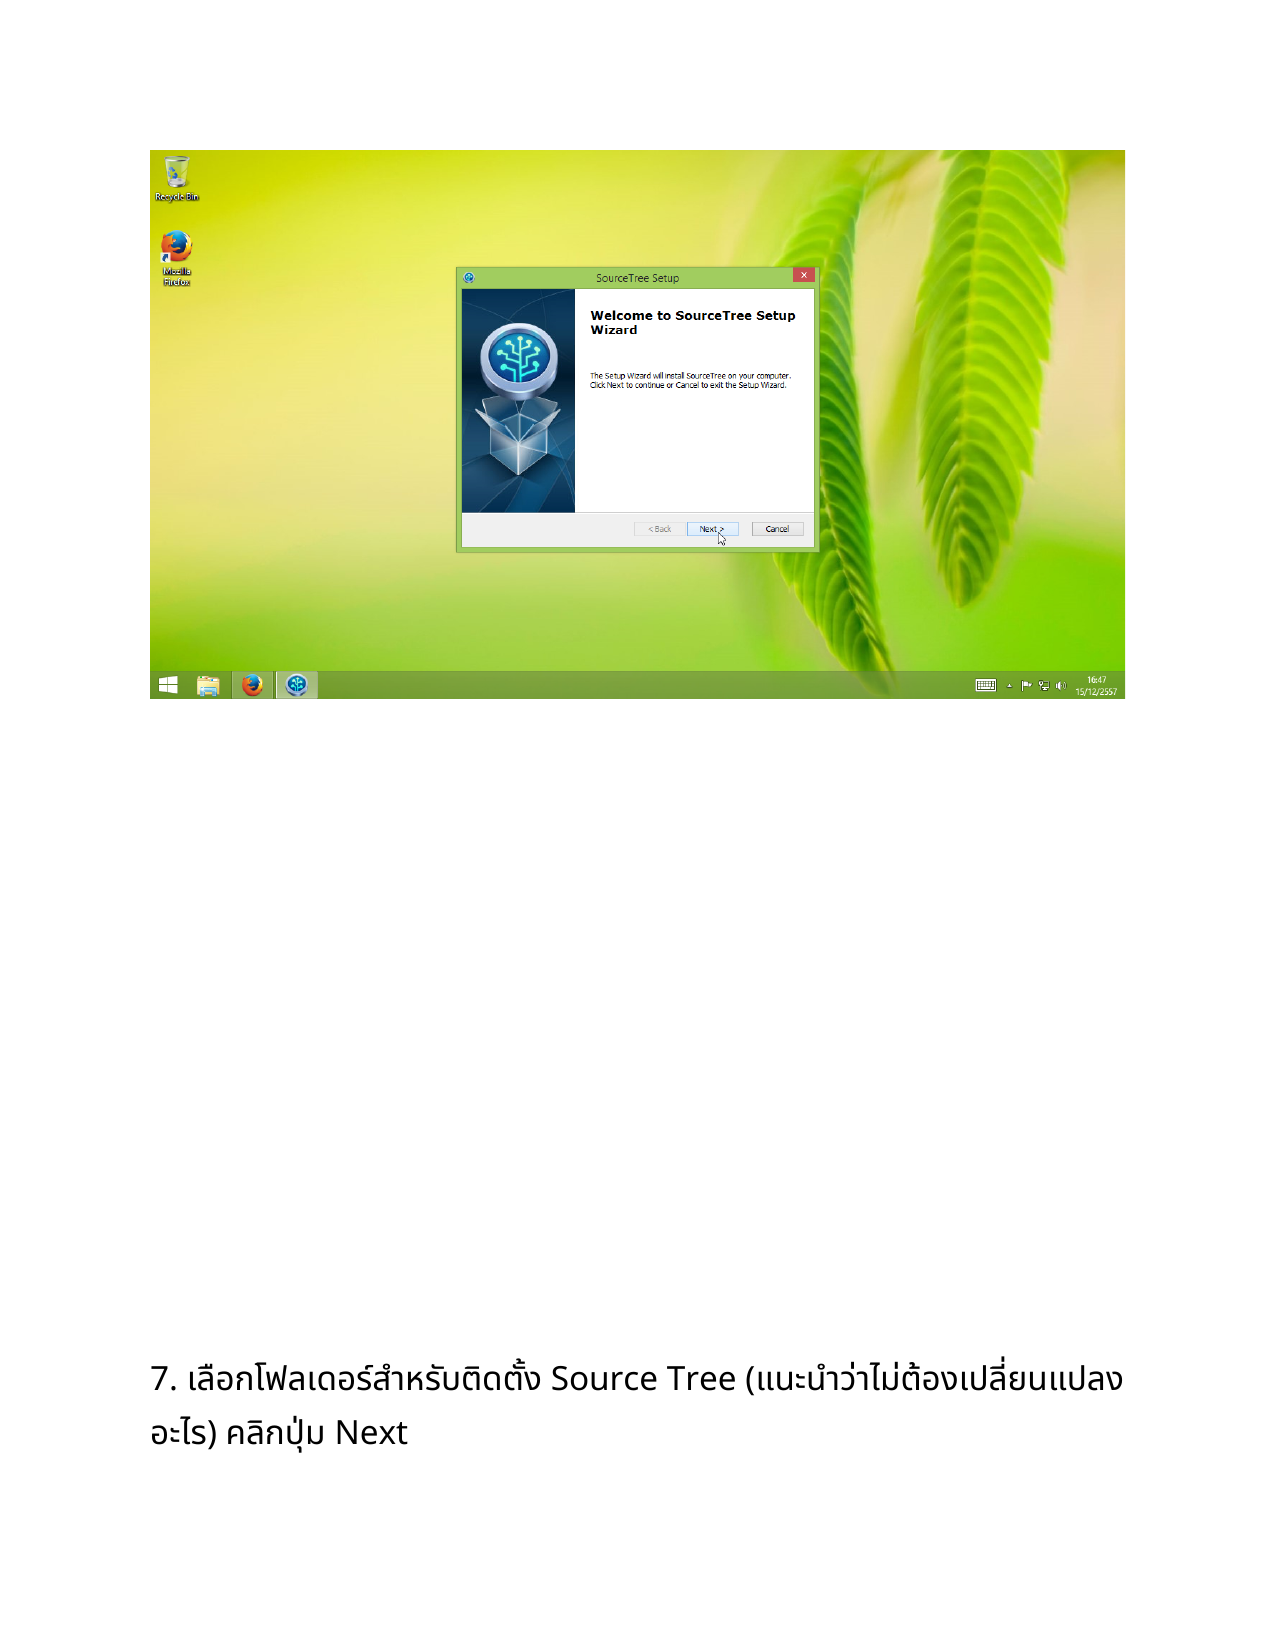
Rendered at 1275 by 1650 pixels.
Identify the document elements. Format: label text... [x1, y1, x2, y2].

picture [150, 150, 1125, 699]
text 7. เลือกโฟลเดอร์สำหรับติดตั้ง Source Tree (แนะนำว่าไม่ต้องเปลี่ยนแปลงอะไร) คลิกปุ่ม Next [150, 1354, 1125, 1460]
